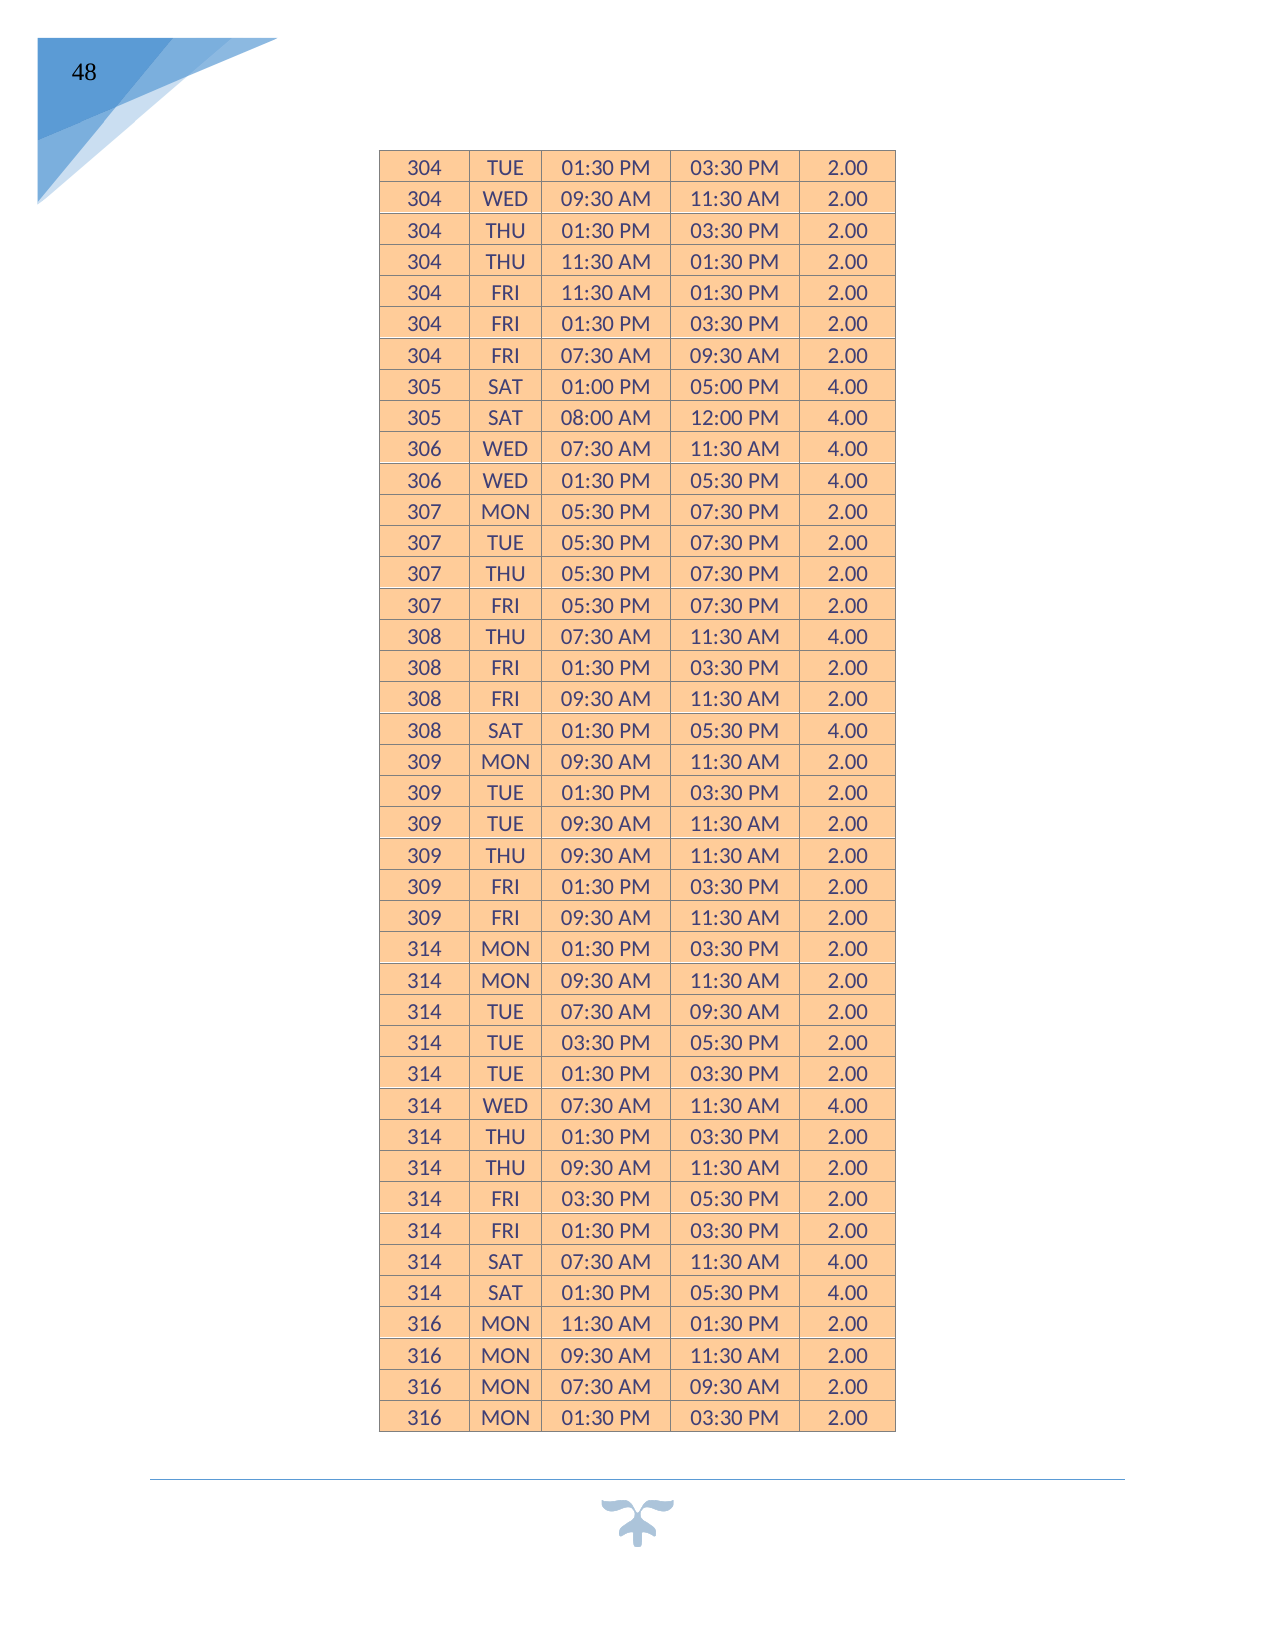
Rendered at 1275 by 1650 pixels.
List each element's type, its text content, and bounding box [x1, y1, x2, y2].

table_cell TUE [470, 776, 541, 806]
table_cell 11:30 AM [542, 245, 670, 275]
table_cell THU [470, 214, 541, 244]
table_cell 11:30 AM [542, 276, 670, 306]
table_cell 2.00 [800, 526, 895, 556]
table_cell 09:30 AM [542, 901, 670, 931]
table_cell 07:30 PM [671, 557, 799, 587]
table_cell THU [470, 620, 541, 650]
table_cell 2.00 [800, 1120, 895, 1150]
table_cell 2.00 [800, 1151, 895, 1181]
table_cell 05:30 PM [542, 495, 670, 525]
table_cell 2.00 [800, 307, 895, 337]
table_cell 2.00 [800, 995, 895, 1025]
table_cell 11:30 AM [671, 1245, 799, 1275]
table_cell 307 [380, 557, 469, 587]
table_cell 11:30 AM [542, 1307, 670, 1337]
table_cell 09:30 AM [542, 182, 670, 212]
table_cell 09:30 AM [542, 839, 670, 869]
table_cell 05:30 PM [671, 464, 799, 494]
table_cell 09:30 AM [671, 1370, 799, 1400]
table_cell MON [470, 1401, 541, 1431]
table_cell FRI [470, 651, 541, 681]
table_cell 305 [380, 401, 469, 431]
table_cell 2.00 [800, 901, 895, 931]
table_cell 4.00 [800, 464, 895, 494]
table_cell 316 [380, 1307, 469, 1337]
table_cell 07:30 PM [671, 495, 799, 525]
table_cell 11:30 AM [671, 682, 799, 712]
table_cell 4.00 [800, 432, 895, 462]
table_cell MON [470, 1339, 541, 1369]
table_cell SAT [470, 1276, 541, 1306]
table_cell 314 [380, 1057, 469, 1087]
table_cell THU [470, 245, 541, 275]
table_cell MON [470, 1370, 541, 1400]
table_cell 07:30 PM [671, 526, 799, 556]
table_cell WED [470, 182, 541, 212]
table_cell 09:30 AM [542, 1339, 670, 1369]
table_cell 307 [380, 495, 469, 525]
table_cell 03:30 PM [542, 1182, 670, 1212]
table_cell 314 [380, 1214, 469, 1244]
table_cell FRI [470, 307, 541, 337]
table_cell 307 [380, 526, 469, 556]
table_cell 2.00 [800, 745, 895, 775]
table_cell 2.00 [800, 1370, 895, 1400]
table_cell 03:30 PM [671, 1057, 799, 1087]
table_cell 314 [380, 995, 469, 1025]
table_cell 2.00 [800, 557, 895, 587]
table_cell 07:30 AM [542, 1245, 670, 1275]
table_cell MON [470, 932, 541, 962]
table_cell 314 [380, 1026, 469, 1056]
table_cell 11:30 AM [671, 620, 799, 650]
table_cell 05:30 PM [671, 1026, 799, 1056]
table_cell 308 [380, 682, 469, 712]
table_cell 09:30 AM [542, 745, 670, 775]
table_cell TUE [470, 1026, 541, 1056]
table_cell 03:30 PM [671, 151, 799, 181]
table_cell 309 [380, 745, 469, 775]
table_cell 11:30 AM [671, 839, 799, 869]
table_cell 05:30 PM [671, 714, 799, 744]
table_cell 03:30 PM [671, 932, 799, 962]
table_cell THU [470, 557, 541, 587]
table_cell 304 [380, 245, 469, 275]
table_cell 304 [380, 182, 469, 212]
table_cell TUE [470, 995, 541, 1025]
table_cell 2.00 [800, 1339, 895, 1369]
table_cell 314 [380, 932, 469, 962]
table_cell 03:30 PM [671, 776, 799, 806]
table_cell 2.00 [800, 1182, 895, 1212]
table_cell 314 [380, 964, 469, 994]
table_cell 11:30 AM [671, 807, 799, 837]
table_cell 07:30 AM [542, 1370, 670, 1400]
table_cell 07:30 AM [542, 995, 670, 1025]
table_cell 2.00 [800, 1307, 895, 1337]
table_cell 05:30 PM [542, 526, 670, 556]
table_cell THU [470, 1120, 541, 1150]
table_cell 308 [380, 714, 469, 744]
table_cell 12:00 PM [671, 401, 799, 431]
table_cell MON [470, 495, 541, 525]
table_cell 308 [380, 620, 469, 650]
table_cell 304 [380, 339, 469, 369]
table_cell 01:30 PM [542, 464, 670, 494]
table_cell 01:30 PM [671, 276, 799, 306]
table_cell 03:30 PM [671, 870, 799, 900]
table_cell SAT [470, 401, 541, 431]
table_cell 2.00 [800, 1401, 895, 1431]
table_cell 4.00 [800, 620, 895, 650]
table_cell 01:00 PM [542, 370, 670, 400]
table_cell 4.00 [800, 714, 895, 744]
table_cell 11:30 AM [671, 1089, 799, 1119]
table_cell 09:30 AM [542, 964, 670, 994]
table_cell 314 [380, 1276, 469, 1306]
table_cell 4.00 [800, 1245, 895, 1275]
table_cell 05:30 PM [542, 557, 670, 587]
table_cell 07:30 AM [542, 620, 670, 650]
table_cell 2.00 [800, 1026, 895, 1056]
table_cell 2.00 [800, 495, 895, 525]
table_cell 01:30 PM [542, 932, 670, 962]
table_cell 01:30 PM [542, 1120, 670, 1150]
table_cell 306 [380, 432, 469, 462]
table_cell FRI [470, 276, 541, 306]
table_cell 11:30 AM [671, 901, 799, 931]
table_cell 03:30 PM [671, 1401, 799, 1431]
table_cell 11:30 AM [671, 432, 799, 462]
table_cell MON [470, 1307, 541, 1337]
table_cell 01:30 PM [542, 307, 670, 337]
table_cell MON [470, 745, 541, 775]
table_cell 11:30 AM [671, 1151, 799, 1181]
table_cell 2.00 [800, 339, 895, 369]
table_cell 308 [380, 651, 469, 681]
table_cell 2.00 [800, 182, 895, 212]
table_cell FRI [470, 682, 541, 712]
table_cell WED [470, 1089, 541, 1119]
table_cell 05:30 PM [671, 1276, 799, 1306]
table_cell 304 [380, 276, 469, 306]
table_cell 05:00 PM [671, 370, 799, 400]
table_cell 2.00 [800, 1057, 895, 1087]
table_cell 2.00 [800, 932, 895, 962]
table_cell 03:30 PM [671, 214, 799, 244]
table_cell 314 [380, 1182, 469, 1212]
table_cell 11:30 AM [671, 745, 799, 775]
table_cell 2.00 [800, 839, 895, 869]
table_cell 11:30 AM [671, 182, 799, 212]
table_cell 304 [380, 214, 469, 244]
table_cell FRI [470, 1182, 541, 1212]
table_cell 309 [380, 839, 469, 869]
table_cell FRI [470, 589, 541, 619]
table_cell 2.00 [800, 276, 895, 306]
table_cell 2.00 [800, 682, 895, 712]
table_cell WED [470, 464, 541, 494]
picture [37, 37, 279, 206]
table_cell 314 [380, 1089, 469, 1119]
table_cell 01:30 PM [542, 1276, 670, 1306]
table_cell WED [470, 432, 541, 462]
table_cell THU [470, 839, 541, 869]
table_cell 307 [380, 589, 469, 619]
table_cell 01:30 PM [542, 1401, 670, 1431]
table_cell 306 [380, 464, 469, 494]
table_cell 11:30 AM [671, 1339, 799, 1369]
table_cell TUE [470, 1057, 541, 1087]
table_cell 309 [380, 870, 469, 900]
table_cell 09:30 AM [542, 682, 670, 712]
table_cell 03:30 PM [671, 1120, 799, 1150]
table_cell 2.00 [800, 589, 895, 619]
table_cell 01:30 PM [542, 714, 670, 744]
table_cell 05:30 PM [671, 1182, 799, 1212]
table_cell 316 [380, 1339, 469, 1369]
table_cell FRI [470, 901, 541, 931]
table_cell 03:30 PM [671, 1214, 799, 1244]
table_cell 09:30 AM [671, 339, 799, 369]
table_cell 01:30 PM [542, 870, 670, 900]
table_cell SAT [470, 1245, 541, 1275]
table_cell 304 [380, 307, 469, 337]
table_cell 03:30 PM [671, 651, 799, 681]
table_cell 01:30 PM [542, 776, 670, 806]
table_cell 09:30 AM [542, 807, 670, 837]
table_cell 2.00 [800, 1214, 895, 1244]
table_cell 05:30 PM [542, 589, 670, 619]
table_cell 4.00 [800, 1089, 895, 1119]
table_cell 309 [380, 807, 469, 837]
table_cell 01:30 PM [542, 651, 670, 681]
table_cell 309 [380, 901, 469, 931]
table_cell 304 [380, 151, 469, 181]
table_cell 4.00 [800, 401, 895, 431]
table_cell SAT [470, 714, 541, 744]
table_cell 09:30 AM [542, 1151, 670, 1181]
table_cell 01:30 PM [542, 1214, 670, 1244]
table_cell FRI [470, 339, 541, 369]
table_cell 01:30 PM [542, 214, 670, 244]
table_cell SAT [470, 370, 541, 400]
table_cell FRI [470, 870, 541, 900]
table_cell 316 [380, 1401, 469, 1431]
table_cell 2.00 [800, 870, 895, 900]
table_cell 01:30 PM [671, 1307, 799, 1337]
table_cell 01:30 PM [542, 151, 670, 181]
table_cell 2.00 [800, 651, 895, 681]
table_cell 316 [380, 1370, 469, 1400]
table_cell TUE [470, 807, 541, 837]
table_cell 03:30 PM [671, 307, 799, 337]
table_cell 09:30 AM [671, 995, 799, 1025]
table_cell 11:30 AM [671, 964, 799, 994]
table_cell TUE [470, 151, 541, 181]
table_cell 01:30 PM [542, 1057, 670, 1087]
table_cell 2.00 [800, 214, 895, 244]
table_cell 2.00 [800, 245, 895, 275]
table_cell 314 [380, 1151, 469, 1181]
table_cell 314 [380, 1245, 469, 1275]
table_cell 2.00 [800, 151, 895, 181]
table_cell 08:00 AM [542, 401, 670, 431]
table_cell 314 [380, 1120, 469, 1150]
table_cell 07:30 PM [671, 589, 799, 619]
table_cell 4.00 [800, 370, 895, 400]
table_cell 07:30 AM [542, 432, 670, 462]
table_cell MON [470, 964, 541, 994]
table_cell 305 [380, 370, 469, 400]
table_cell 01:30 PM [671, 245, 799, 275]
table_cell 4.00 [800, 1276, 895, 1306]
table_cell 2.00 [800, 964, 895, 994]
table_cell 2.00 [800, 776, 895, 806]
table_cell 07:30 AM [542, 339, 670, 369]
table_cell 309 [380, 776, 469, 806]
table_cell THU [470, 1151, 541, 1181]
table_cell 2.00 [800, 807, 895, 837]
table_cell FRI [470, 1214, 541, 1244]
table_cell TUE [470, 526, 541, 556]
table_cell 07:30 AM [542, 1089, 670, 1119]
table_cell 03:30 PM [542, 1026, 670, 1056]
